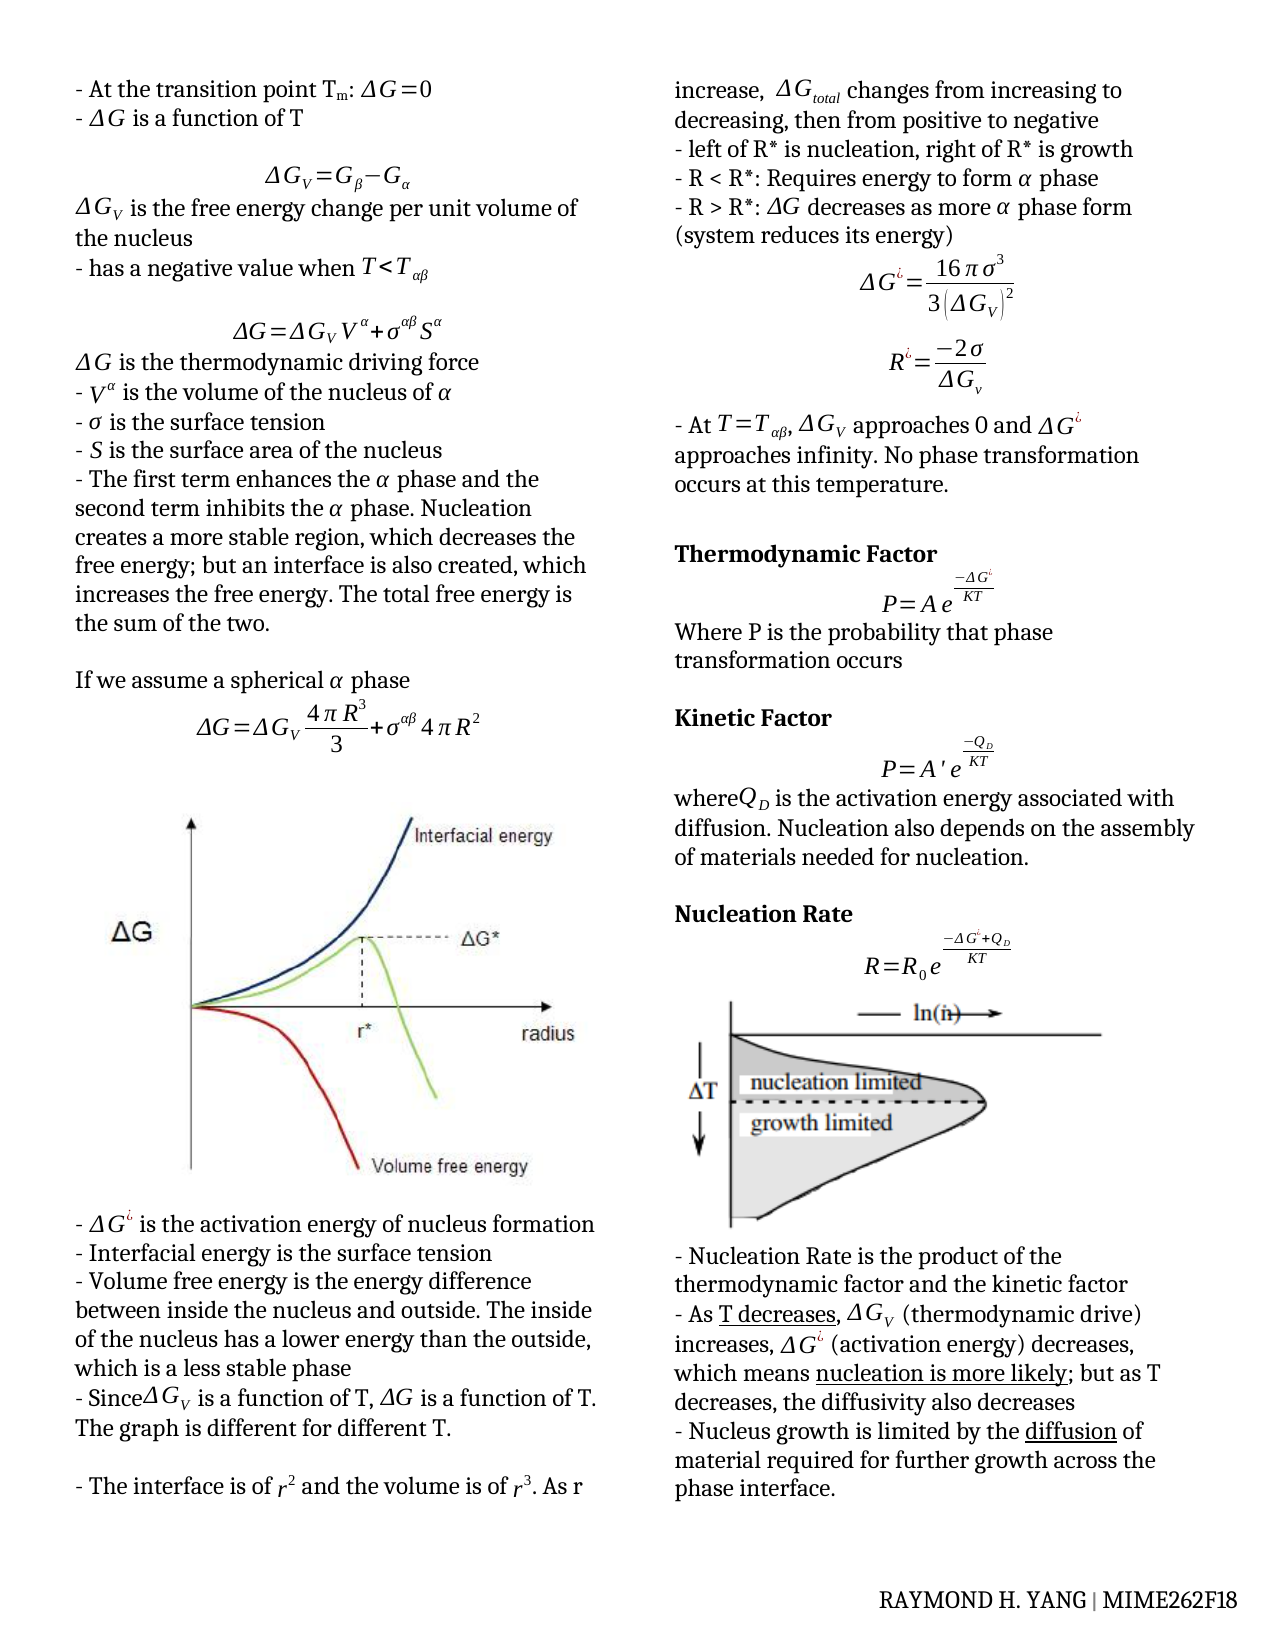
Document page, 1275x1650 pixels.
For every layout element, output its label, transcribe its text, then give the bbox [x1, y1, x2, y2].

text Thermodynamic Factor [674, 540, 1200, 569]
text is the thermodynamic driving force [75, 348, 601, 376]
text - At the transition point Tm: [75, 75, 601, 104]
text - is the activation energy of nucleus formation [75, 1210, 601, 1238]
text - The interface is of and the volume is of . As r increase, changes from increasing to decreasing, then from positive to negative [75, 1442, 601, 1502]
text - R < R*: Requires energy to form phase [674, 164, 1200, 193]
text - is a function of T [75, 104, 601, 132]
text - Nucleation Rate is the product of the thermodynamic factor and the kinetic factor [674, 1242, 1200, 1299]
text - is the surface area of the nucleus [75, 436, 601, 465]
text Nucleation Rate [674, 900, 1200, 929]
text - Volume free energy is the energy difference between inside the nucleus and outside. The inside of the nucleus has a lower energy than the outside, which is a less stable phase [75, 1267, 601, 1382]
text - is the volume of the nucleus of [75, 376, 601, 408]
text - is the surface tension [75, 408, 601, 436]
text Where P is the probability that phase transformation occurs [674, 617, 1200, 675]
picture [75, 786, 601, 1210]
text - left of R* is nucleation, right of R* is growth [674, 135, 1200, 164]
text - Nucleus growth is limited by the diffusion of material required for further growth across the phase interface. [674, 1417, 1200, 1503]
text - Interfacial energy is the surface tension [75, 1238, 601, 1267]
text - Since is a function of T, is a function of T. The graph is different for different T. [75, 1382, 601, 1442]
text - has a negative value when [75, 253, 601, 284]
text - R > R*: decreases as more phase form (system reduces its energy) [674, 193, 1200, 250]
picture [674, 983, 1114, 1242]
text - The first term enhances the phase and the second term inhibits the phase. Nucleation creates a more stable region, which decreases the free energy; but an interface is also created, which increases the free energy. The total free energy is the sum of the two. [75, 465, 601, 638]
text where is the activation energy associated with diffusion. Nucleation also depends on the assembly of materials needed for nucleation. [674, 783, 1200, 872]
text If we assume a spherical phase [75, 666, 601, 695]
text - The interface is of and the volume is of . As r increase, changes from increasing to decreasing, then from positive to negative [674, 75, 1200, 135]
text - At , approaches 0 and approaches infinity. No phase transformation occurs at this temperature. [674, 410, 1200, 499]
text is the free energy change per unit volume of the nucleus [75, 193, 601, 253]
text Kinetic Factor [674, 704, 1200, 732]
text - As T decreases, (thermodynamic drive) increases, (activation energy) decreases, which means nucleation is more likely; but as T decreases, the diffusivity also decreases [674, 1299, 1200, 1417]
